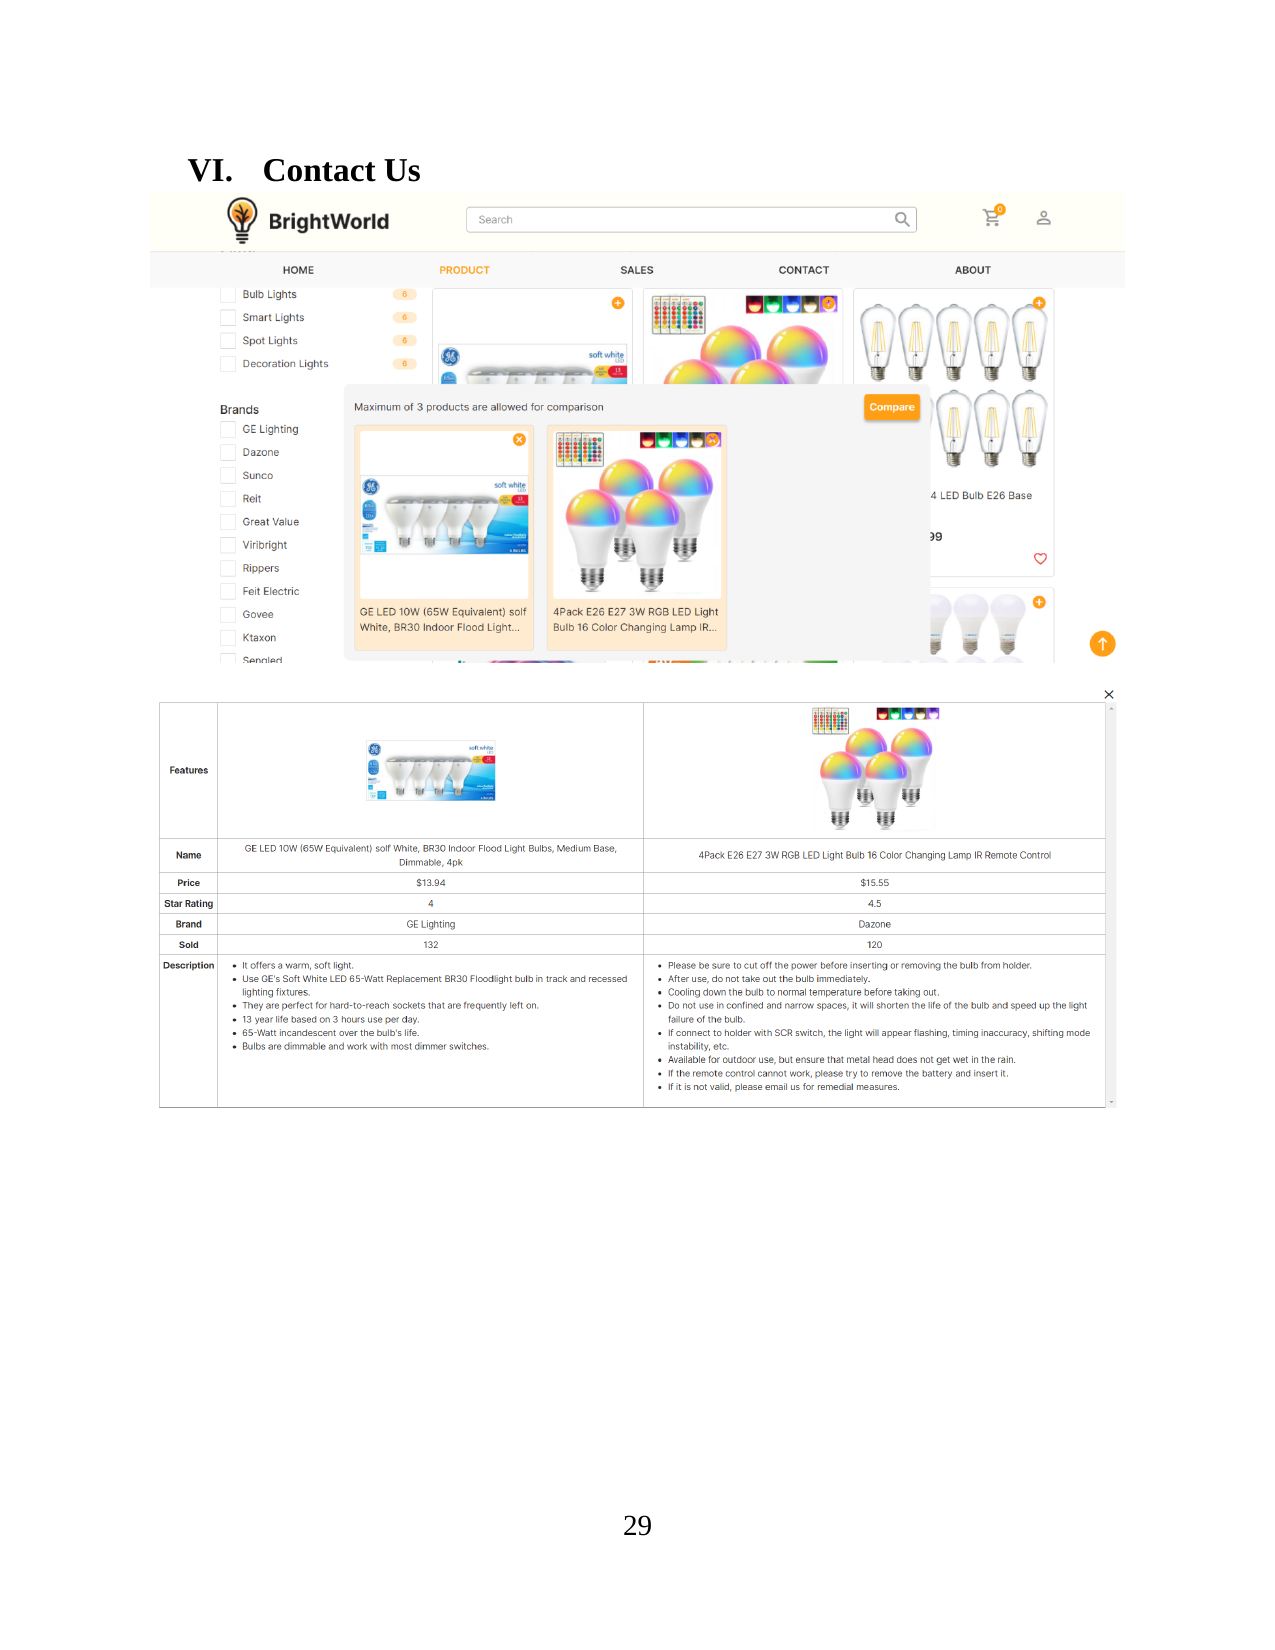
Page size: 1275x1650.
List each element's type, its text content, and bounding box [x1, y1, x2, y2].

subtitle Contact Us [187, 150, 1125, 188]
picture [150, 682, 1125, 1147]
picture [150, 191, 1125, 663]
